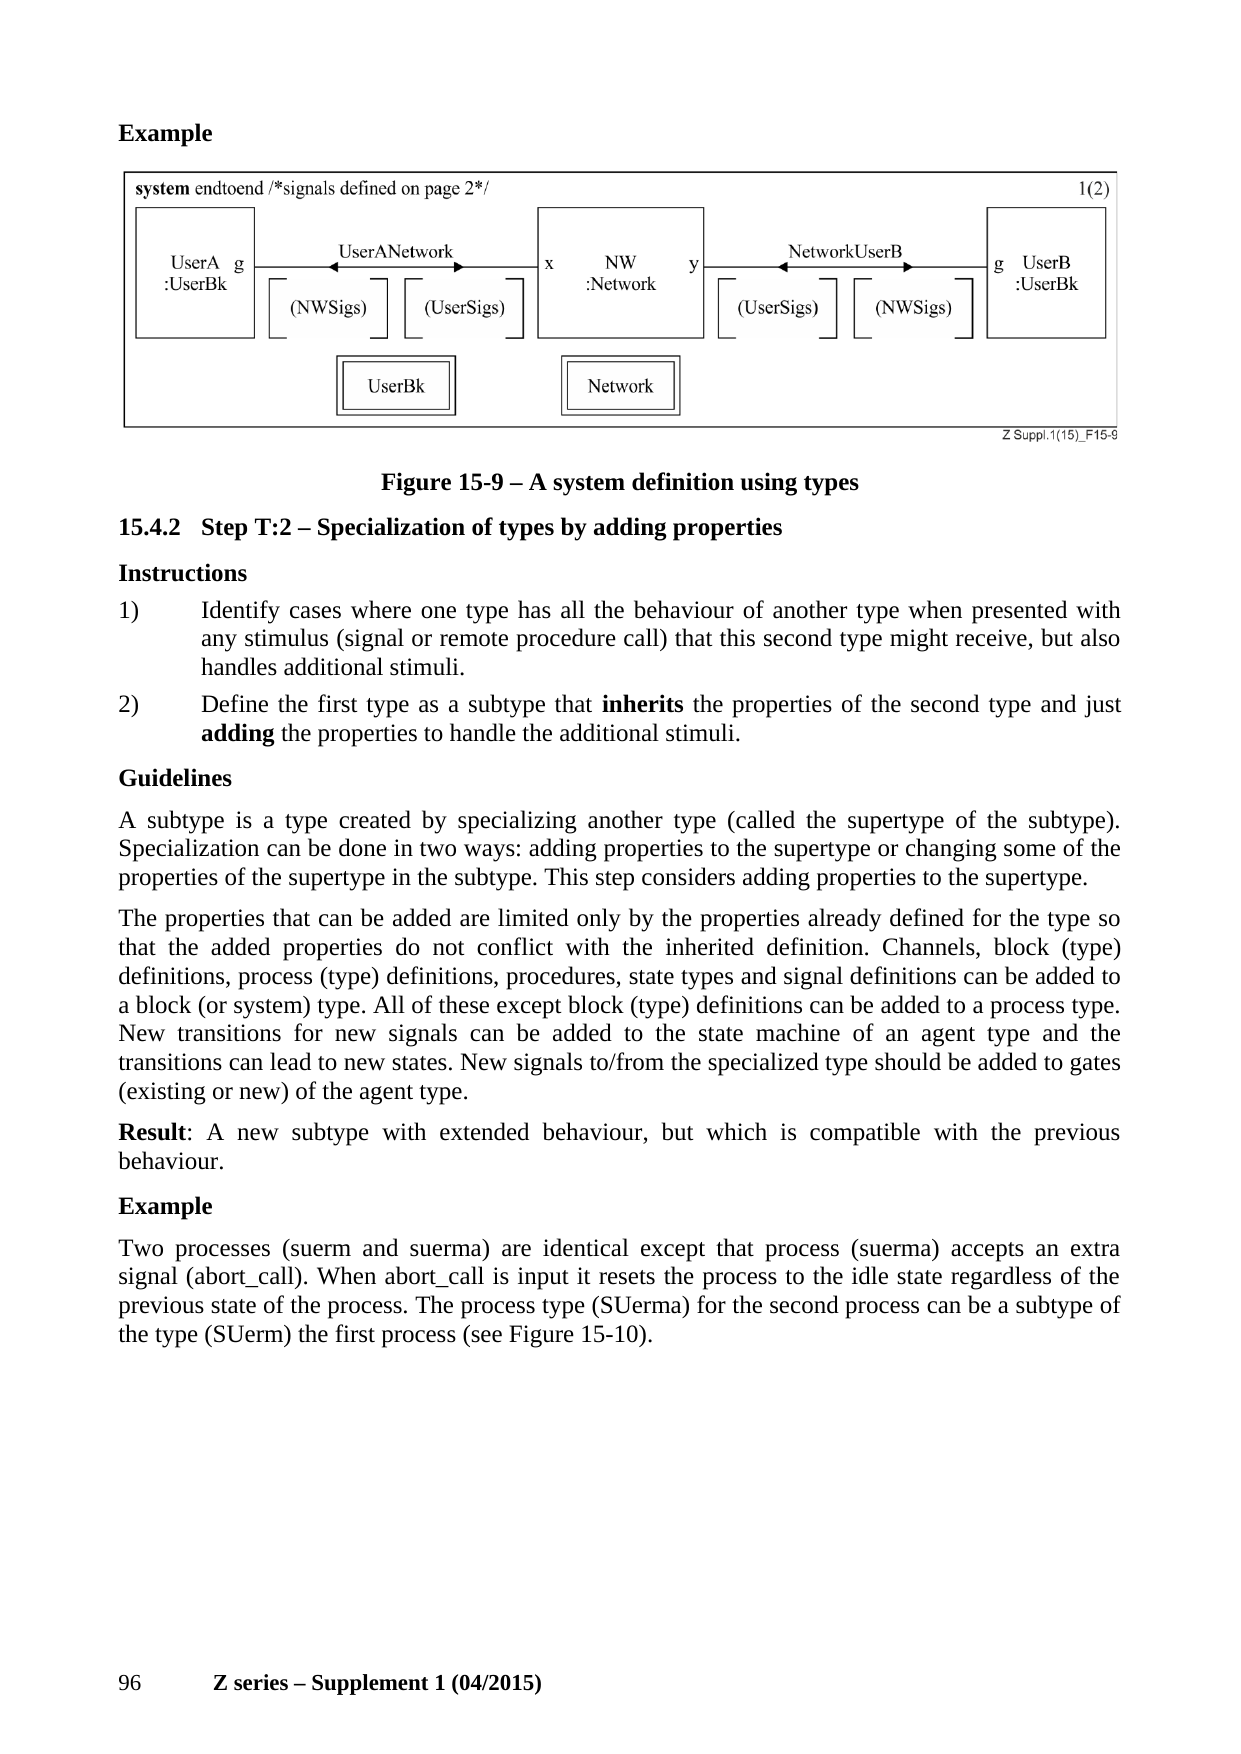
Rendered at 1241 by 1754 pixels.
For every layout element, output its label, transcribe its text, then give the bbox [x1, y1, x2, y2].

subtitle Guidelines [118, 763, 1122, 792]
text Result: A new subtype with extended behaviour, but which is compatible with the previous behaviour. [118, 1117, 1122, 1175]
text 2) Define the first type as a subtype that inherits the properties of the second type and just adding the properties to handle the additional stimuli. [118, 689, 1122, 747]
text Two processes (suerm and suerma) are identical except that process (suerma) accepts an extra signal (abort_call). When abort_call is input it resets the process to the idle state regardless of the previous state of the process. The process type (SUerma) for the second process can be a subtype of the type (SUerm) the first process (see Figure 15-10). [118, 1233, 1122, 1348]
text The properties that can be added are limited only by the properties already defined for the type so that the added properties do not conflict with the inherited definition. Channels, block (type) definitions, process (type) definitions, procedures, state types and signal definitions can be added to a block (or system) type. All of these except block (type) definitions can be added to a process type. New transitions for new signals can be added to the state machine of an agent type and the transitions can lead to new states. New signals to/from the specialized type should be added to gates (existing or new) of the agent type. [118, 903, 1122, 1105]
picture [123, 171, 1118, 442]
subtitle Example [118, 118, 1122, 147]
subtitle 15.4.2 Step T:2 – Specialization of types by adding properties [118, 512, 1122, 541]
text A subtype is a type created by specializing another type (called the supertype of the subtype). Specialization can be done in two ways: adding properties to the supertype or changing some of the properties of the supertype in the subtype. This step considers adding properties to the supertype. [118, 805, 1122, 891]
subtitle Example [118, 1191, 1122, 1220]
title Figure 15-9 – A system definition using types [118, 467, 1122, 496]
text 1) Identify cases where one type has all the behaviour of another type when presented with any stimulus (signal or remote procedure call) that this second type might receive, but also handles additional stimuli. [118, 595, 1122, 681]
subtitle Instructions [118, 558, 1122, 586]
